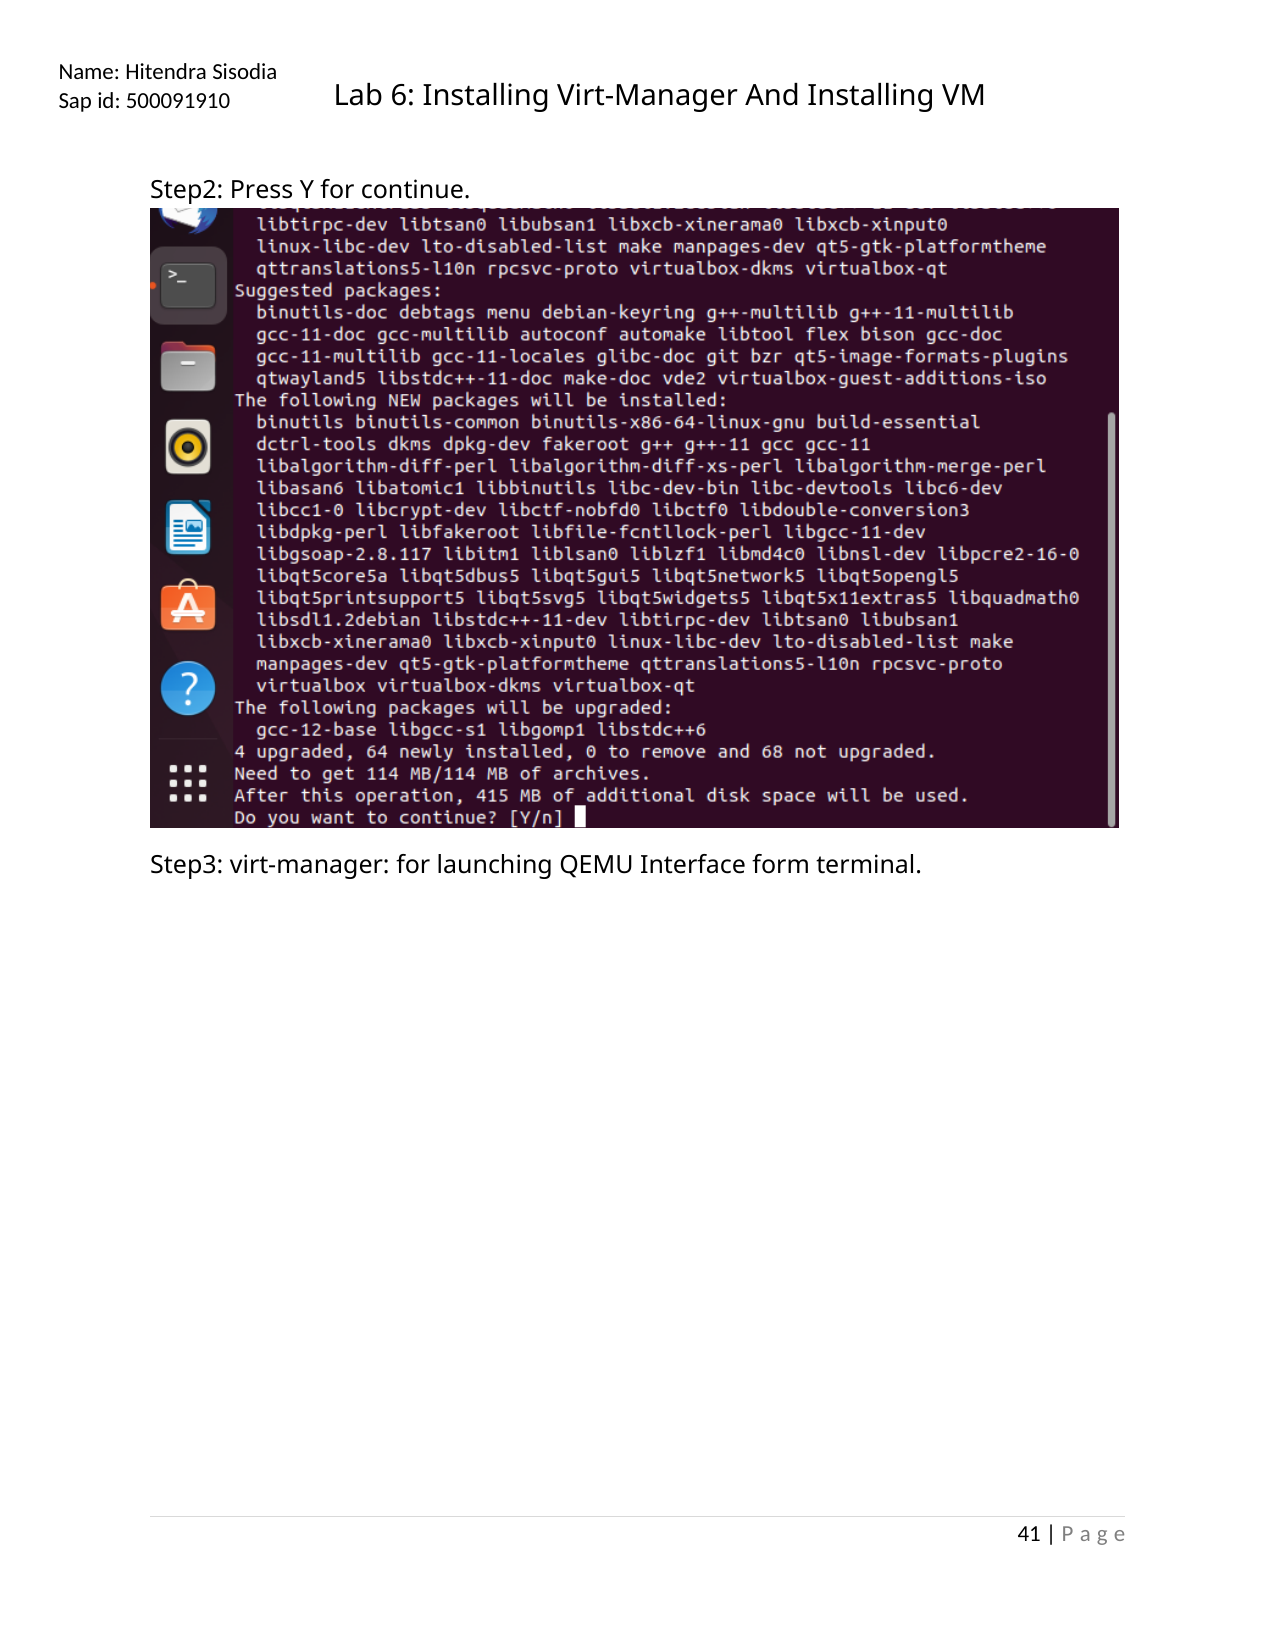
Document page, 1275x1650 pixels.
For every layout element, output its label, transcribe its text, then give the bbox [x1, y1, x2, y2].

text Step3: virt-manager: for launching QEMU Interface form terminal. [150, 847, 1125, 881]
picture [150, 208, 1119, 828]
